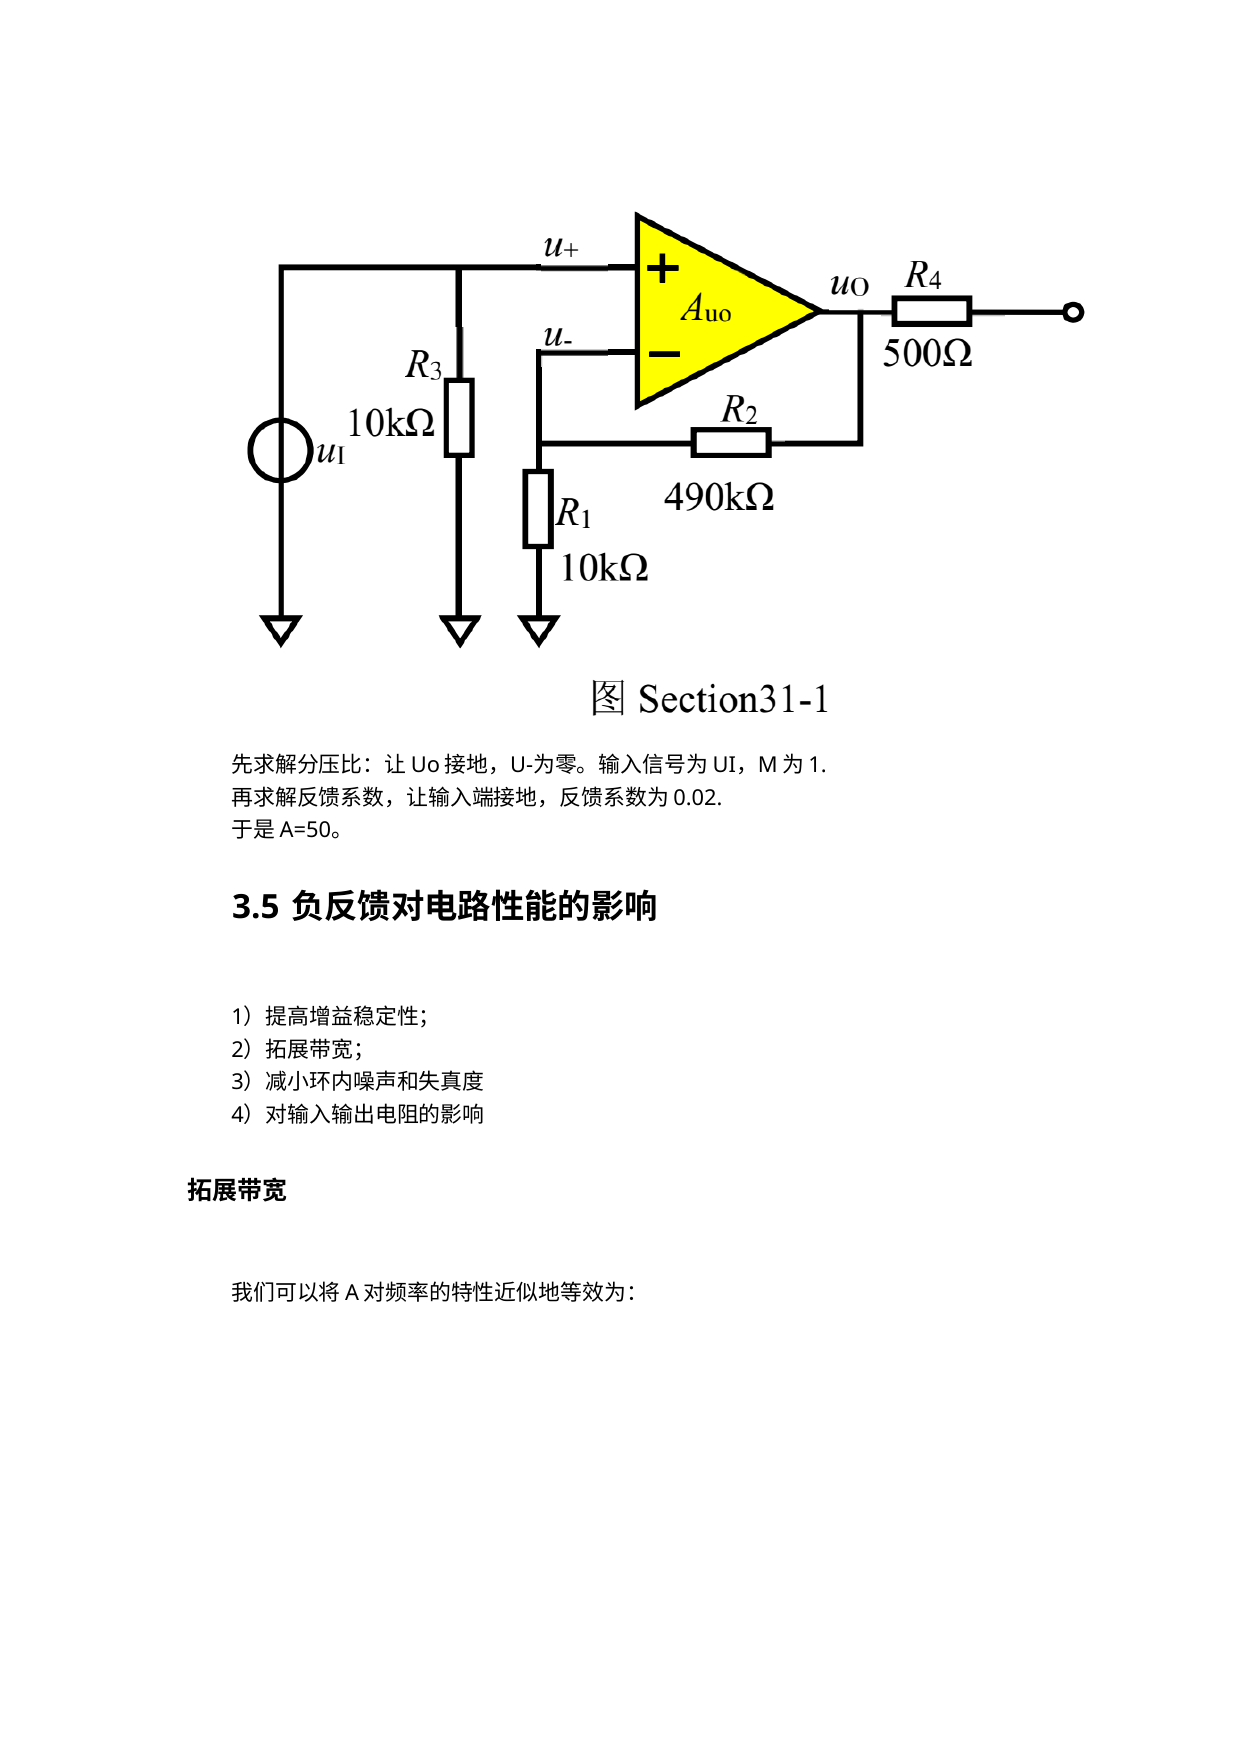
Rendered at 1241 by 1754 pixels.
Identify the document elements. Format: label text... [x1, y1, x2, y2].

text 3）减小环内噪声和失真度 [187, 1064, 1053, 1096]
text 再求解反馈系数，让输入端接地，反馈系数为0.02. [187, 779, 1053, 812]
subtitle 拓展带宽 [187, 1156, 1053, 1221]
text 4）对输入输出电阻的影响 [187, 1096, 1053, 1129]
text 1）提高增益稳定性； [187, 999, 1053, 1031]
subtitle 负反馈对电路性能的影响 [232, 872, 1053, 937]
text 于是A=50。 [187, 812, 1053, 844]
text 先求解分压比：让Uo接地，U-为零。输入信号为UI，M为1. [187, 747, 1053, 779]
text 我们可以将A对频率的特性近似地等效为： [187, 1274, 1053, 1307]
text 2）拓展带宽； [187, 1031, 1053, 1064]
picture [231, 162, 1097, 732]
